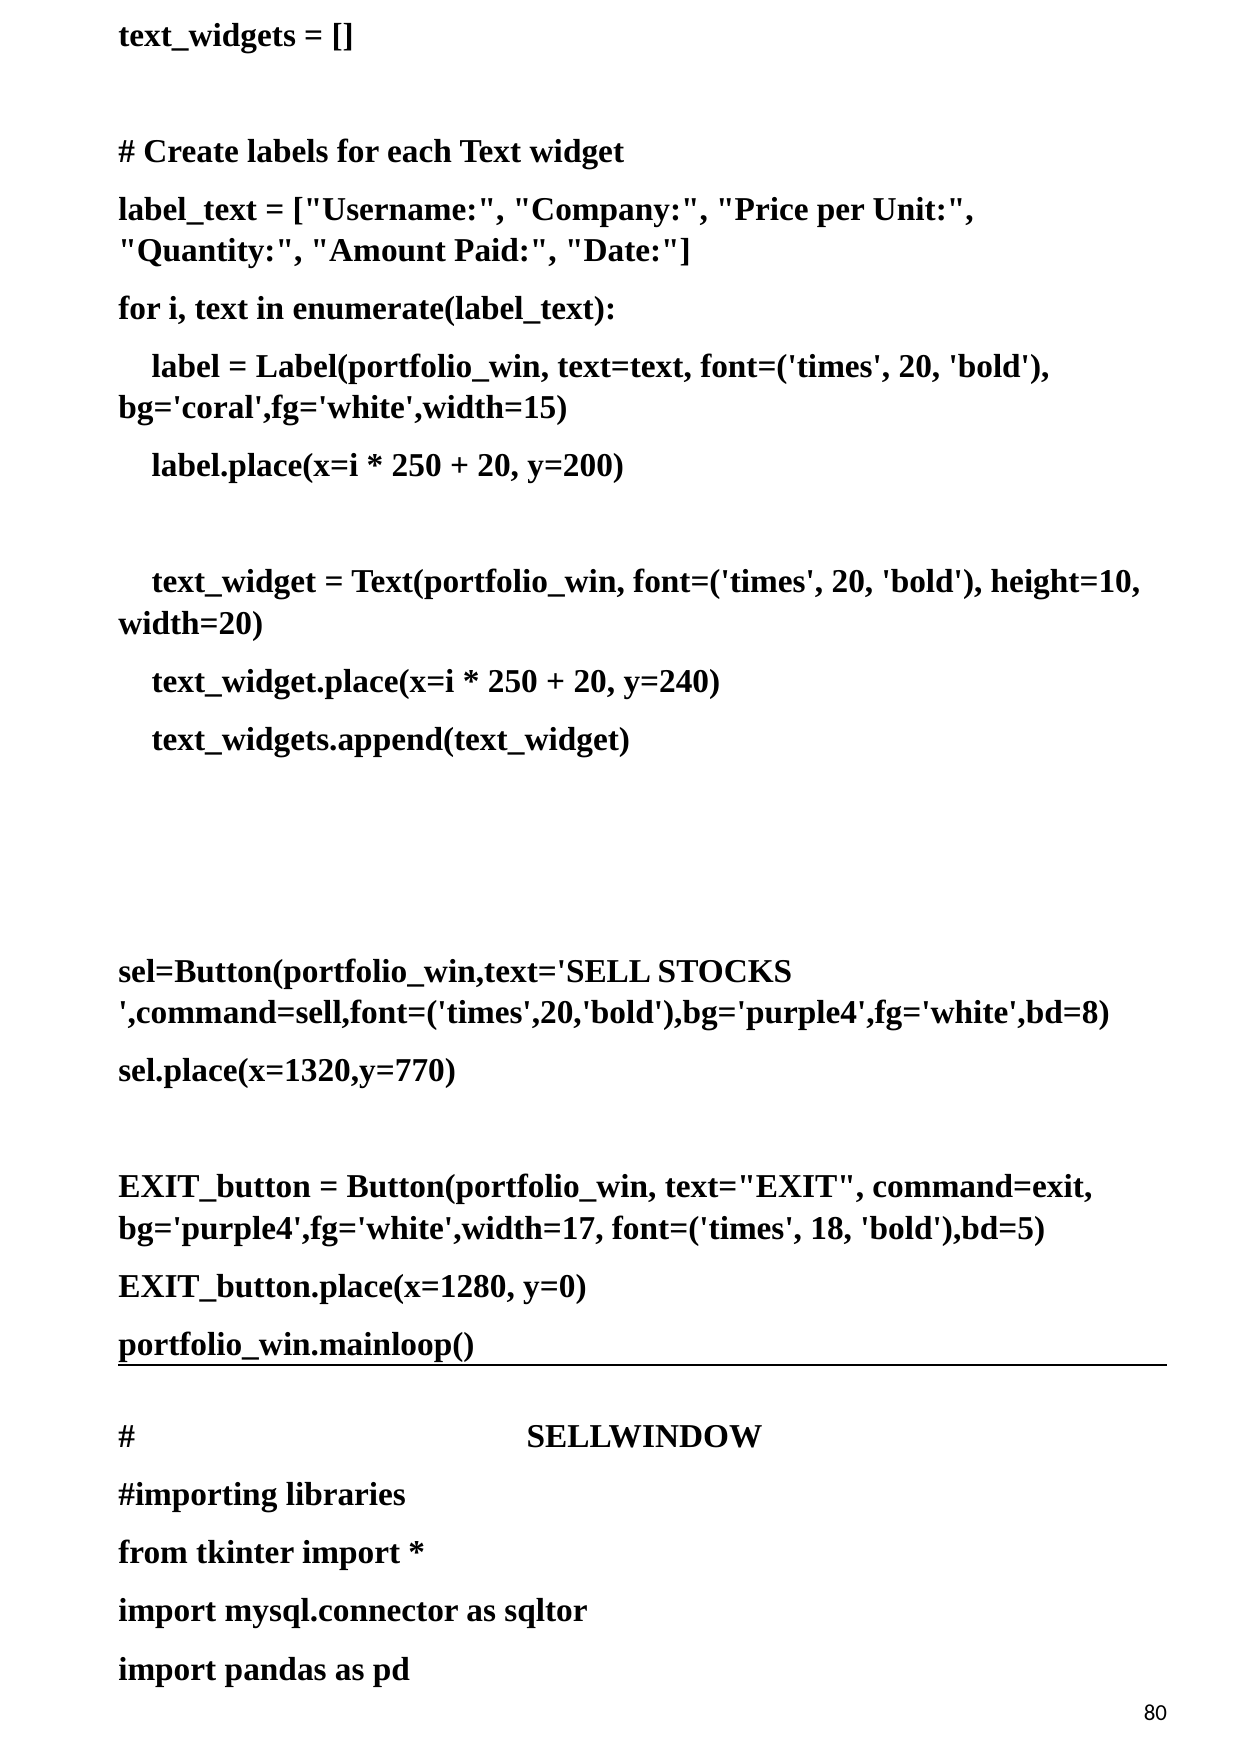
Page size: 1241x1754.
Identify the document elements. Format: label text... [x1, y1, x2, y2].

text label_text = ["Username:", "Company:", "Price per Unit:", "Quantity:", "Amount Paid:", "Date:"] [118, 189, 1167, 268]
text text_widget.place(x=i * 250 + 20, y=240) [118, 661, 1167, 699]
text import pandas as pd [118, 1649, 1167, 1687]
text # Create labels for each Text widget [118, 131, 1167, 169]
text sel.place(x=1320,y=770) [118, 1051, 1167, 1089]
text text_widgets = [] [118, 15, 1167, 53]
text EXIT_button.place(x=1280, y=0) [118, 1266, 1167, 1304]
text # SELLWINDOW [118, 1386, 1167, 1455]
text sel=Button(portfolio_win,text='SELL STOCKS ',command=sell,font=('times',20,'bold'),bg='purple4',fg='white',bd=8) [118, 951, 1167, 1031]
text for i, text in enumerate(label_text): [118, 288, 1167, 327]
text #importing libraries [118, 1475, 1167, 1513]
text text_widget = Text(portfolio_win, font=('times', 20, 'bold'), height=10, width=20) [118, 562, 1167, 641]
text portfolio_win.mainloop() [118, 1324, 1167, 1364]
text import mysql.connector as sqltor [118, 1591, 1167, 1629]
text EXIT_button = Button(portfolio_win, text="EXIT", command=exit, bg='purple4',fg='white',width=17, font=('times', 18, 'bold'),bd=5) [118, 1167, 1167, 1246]
text label.place(x=i * 250 + 20, y=200) [118, 446, 1167, 484]
text from tkinter import * [118, 1533, 1167, 1571]
text label = Label(portfolio_win, text=text, font=('times', 20, 'bold'), bg='coral',fg='white',width=15) [118, 346, 1167, 426]
text text_widgets.append(text_widget) [118, 719, 1167, 757]
